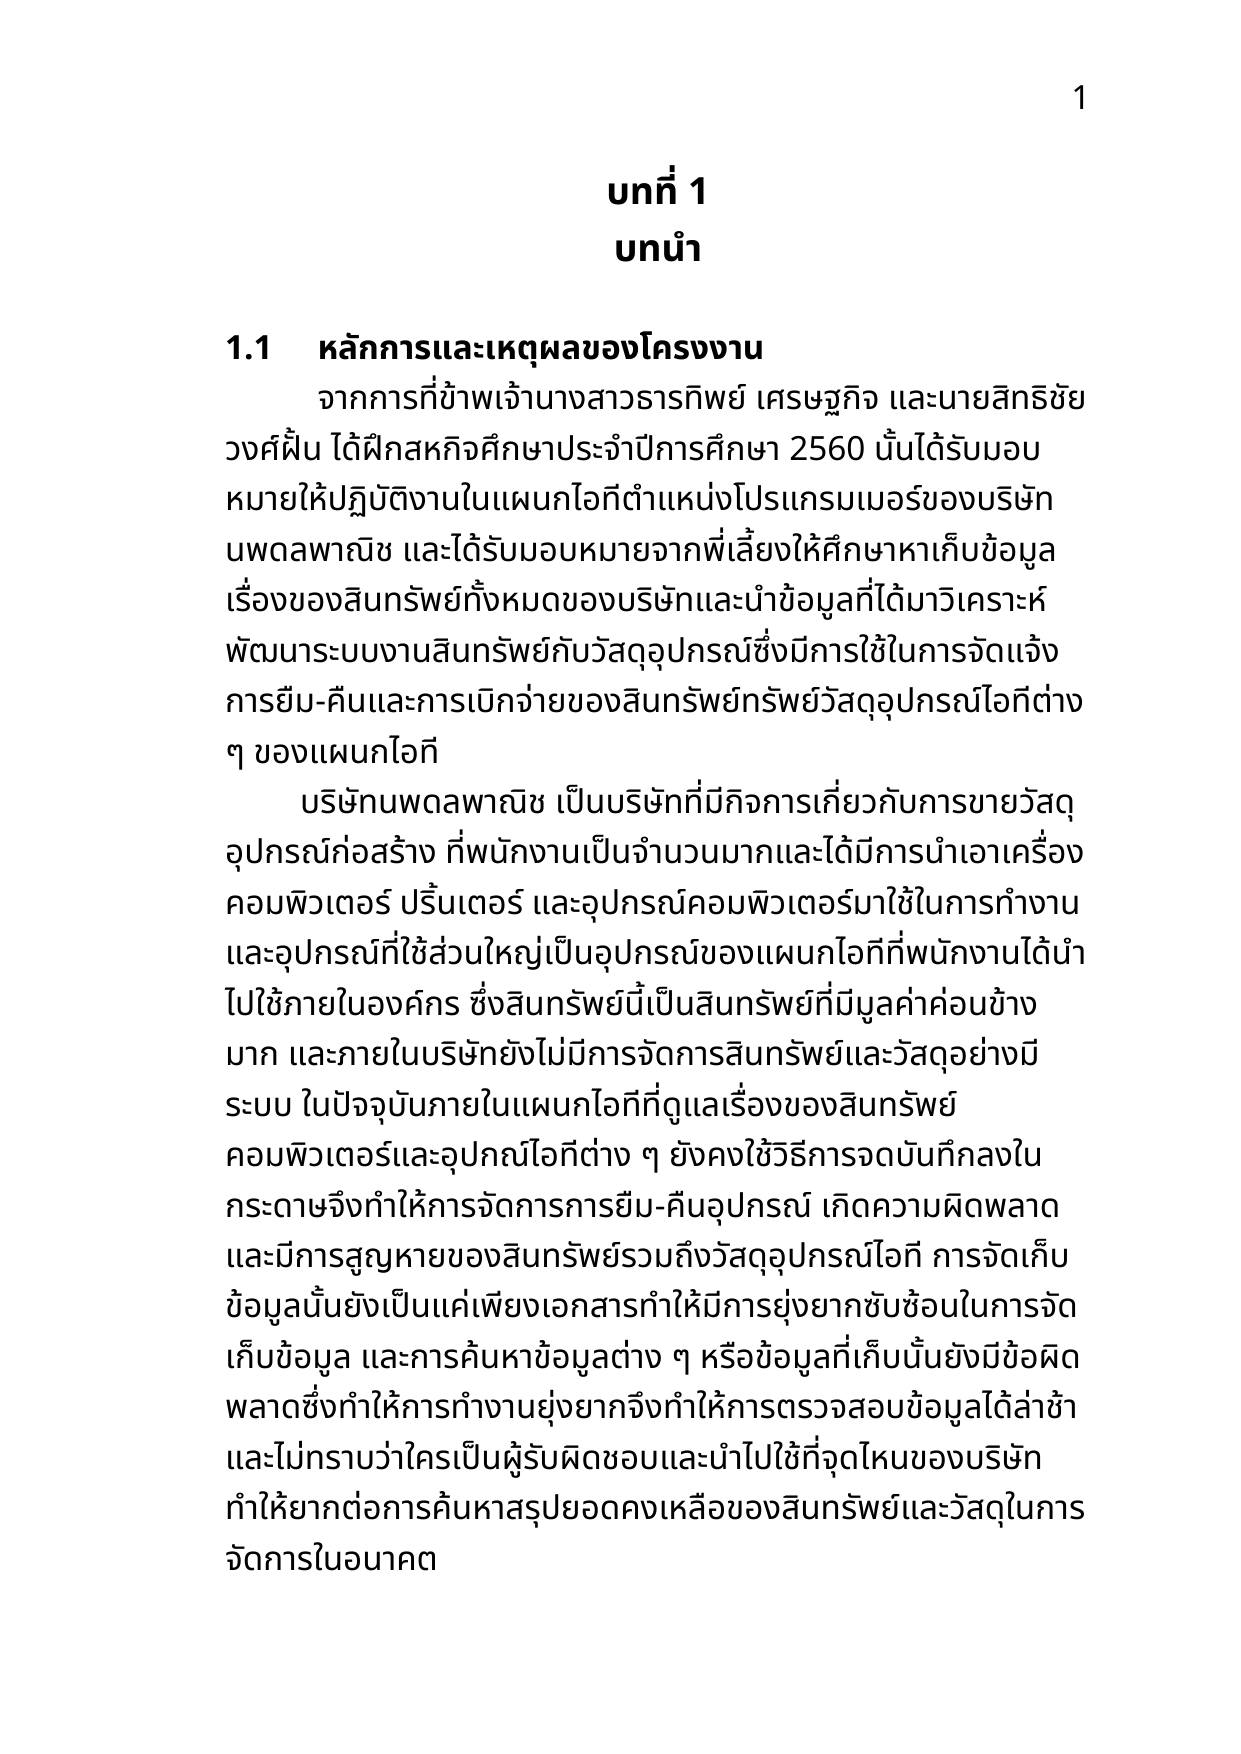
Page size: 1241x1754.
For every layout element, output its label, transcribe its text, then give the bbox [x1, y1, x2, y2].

text 1.1 หลักการและเหตุผลของโครงงาน [225, 324, 1090, 374]
text บทนำ [225, 222, 1090, 278]
text บริษัทนพดลพาณิช เป็นบริษัทที่มีกิจการเกี่ยวกับการขายวัสดุอุปกรณ์ก่อสร้าง ที่พนักงานเป็นจำนวนมากและได้มีการนำเอาเครื่องคอมพิวเตอร์ ปริ้นเตอร์ และอุปกรณ์คอมพิวเตอร์มาใช้ในการทำงานและอุปกรณ์ที่ใช้ส่วนใหญ่เป็นอุปกรณ์ของแผนกไอทีที่พนักงานได้นำไปใช้ภายในองค์กร ซึ่งสินทรัพย์นี้เป็นสินทรัพย์ที่มีมูลค่าค่อนข้างมาก และภายในบริษัทยังไม่มีการจัดการสินทรัพย์และวัสดุอย่างมีระบบ ในปัจจุบันภายในแผนกไอทีที่ดูแลเรื่องของสินทรัพย์คอมพิวเตอร์และอุปกณ์ไอทีต่าง ๆ ยังคงใช้วิธีการจดบันทึกลงในกระดาษจึงทำให้การจัดการการยืม-คืนอุปกรณ์ เกิดความผิดพลาดและมีการสูญหายของสินทรัพย์รวมถึงวัสดุอุปกรณ์ไอที การจัดเก็บข้อมูลนั้นยังเป็นแค่เพียงเอกสารทำให้มีการยุ่งยากซับซ้อนในการจัดเก็บข้อมูล และการค้นหาข้อมูลต่าง ๆ หรือข้อมูลที่เก็บนั้นยังมีข้อผิดพลาดซึ่งทำให้การทำงานยุ่งยากจึงทำให้การตรวจสอบข้อมูลได้ล่าช้า และไม่ทราบว่าใครเป็นผู้รับผิดชอบและนำไปใช้ที่จุดไหนของบริษัท ทำให้ยากต่อการค้นหาสรุปยอดคงเหลือของสินทรัพย์และวัสดุในการจัดการในอนาคต [225, 778, 1090, 1585]
text จากการที่ข้าพเจ้านางสาวธารทิพย์ เศรษฐกิจ และนายสิทธิชัย วงศ์ฝั้น ได้ฝึกสหกิจศึกษาประจำปีการศึกษา 2560 นั้นได้รับมอบหมายให้ปฏิบัติงานในแผนกไอทีตำแหน่งโปรแกรมเมอร์ของบริษัทนพดลพาณิช และได้รับมอบหมายจากพี่เลี้ยงให้ศึกษาหาเก็บข้อมูลเรื่องของสินทรัพย์ทั้งหมดของบริษัทและนำข้อมูลที่ได้มาวิเคราะห์พัฒนาระบบงานสินทรัพย์กับวัสดุอุปกรณ์ซึ่งมีการใช้ในการจัดแจ้งการยืม-คืนและการเบิกจ่ายของสินทรัพย์ทรัพย์วัสดุอุปกรณ์ไอทีต่าง ๆ ของแผนกไอที [225, 374, 1090, 778]
text บทที่ 1 [225, 164, 1090, 222]
